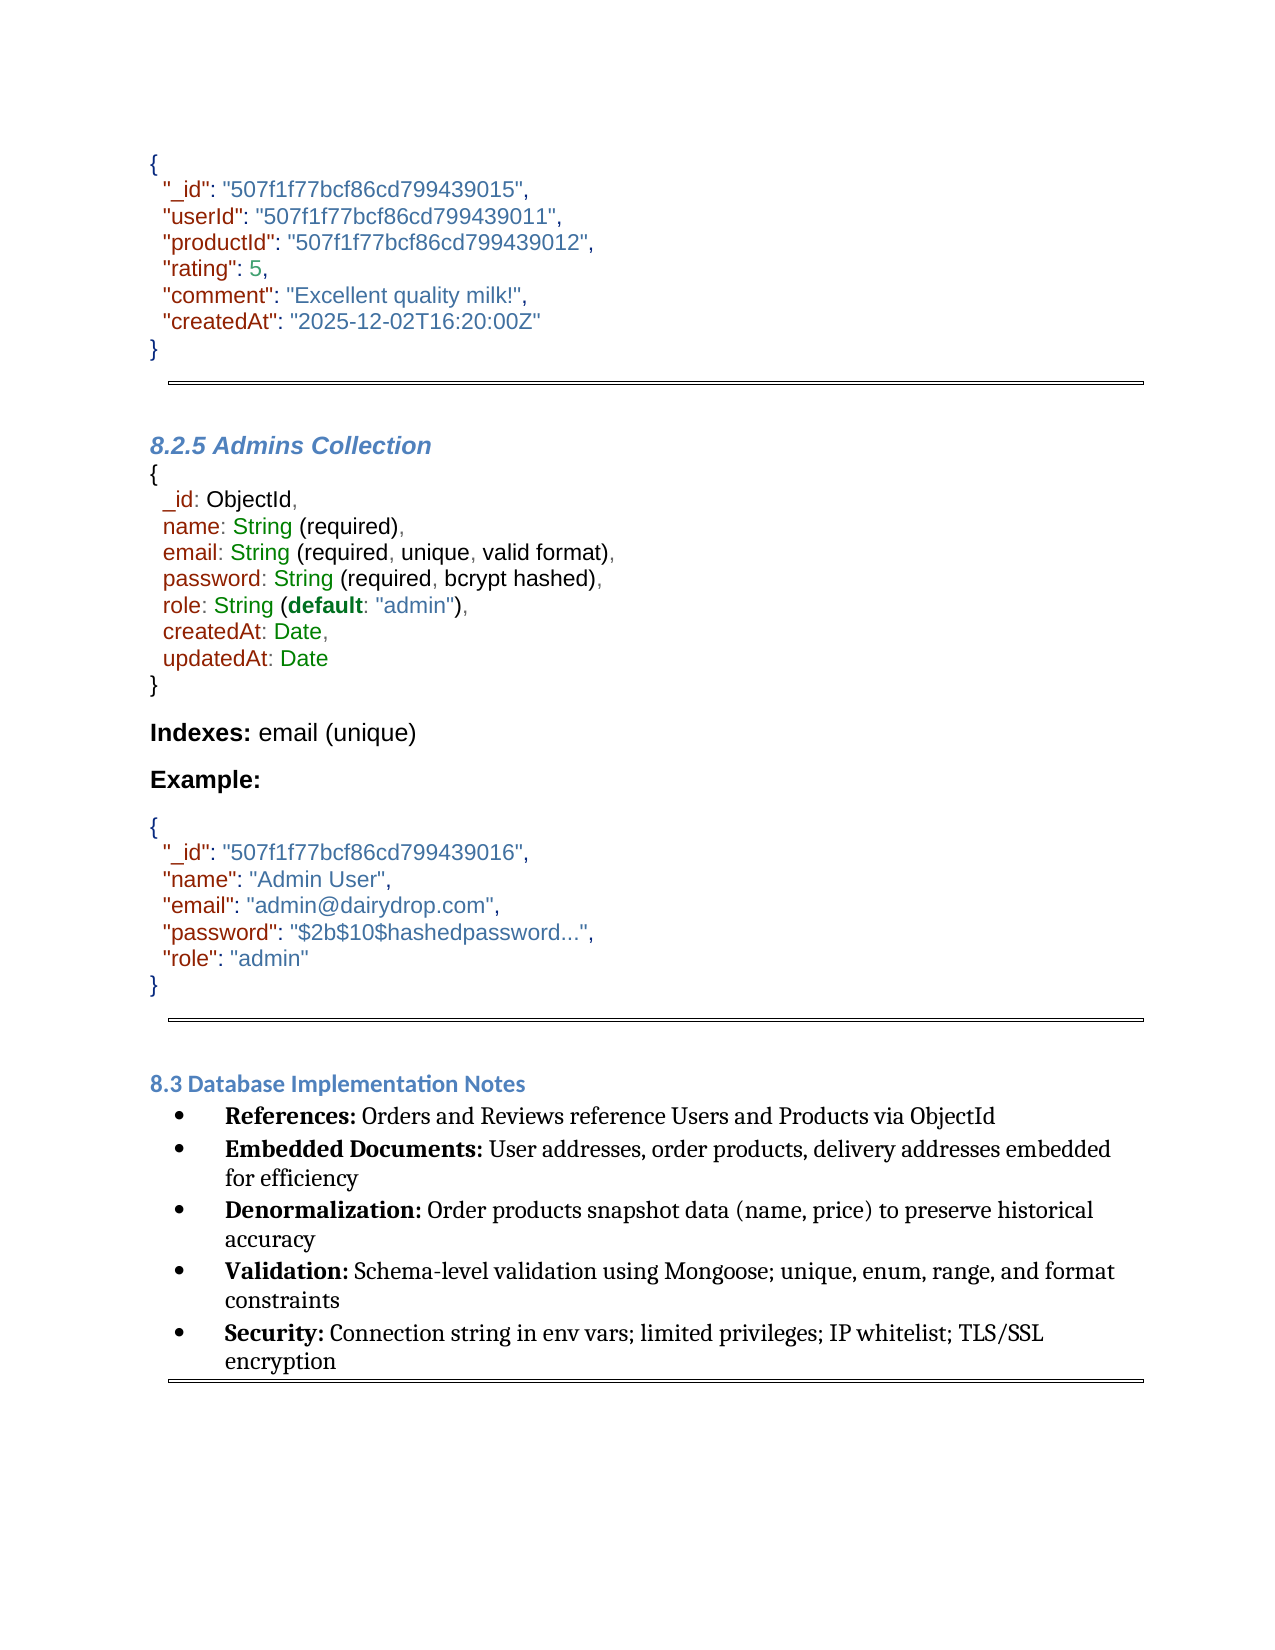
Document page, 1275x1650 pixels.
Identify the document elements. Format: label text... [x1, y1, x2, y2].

list Security: Connection string in env vars; limited privileges; IP whitelist; TLS/SSL encryption [175, 1318, 1125, 1376]
list References: Orders and Reviews reference Users and Products via ObjectId [175, 1102, 1125, 1131]
list Validation: Schema-level validation using Mongoose; unique, enum, range, and format constraints [175, 1257, 1125, 1315]
text Indexes: email (unique) [150, 718, 1125, 747]
text { _id: ObjectId, name: String (required), email: String (required, unique, valid format), password: String (required, bcrypt hashed), role: String (default: "admin"), createdAt: Date, updatedAt: Date } [150, 460, 1125, 697]
text { "_id": "507f1f77bcf86cd799439015", "userId": "507f1f77bcf86cd799439011", "productId": "507f1f77bcf86cd799439012", "rating": 5, "comment": "Excellent quality milk!", "createdAt": "2025-12-02T16:20:00Z" } [150, 150, 1125, 361]
text { "_id": "507f1f77bcf86cd799439016", "name": "Admin User", "email": "admin@dairydrop.com", "password": "$2b$10$hashedpassword...", "role": "admin" } [150, 813, 1125, 997]
text Example: [150, 766, 1125, 794]
subtitle 8.3 Database Implementation Notes [150, 1068, 1125, 1098]
subtitle 8.2.5 Admins Collection [150, 431, 1125, 460]
list Denormalization: Order products snapshot data (name, price) to preserve historical accuracy [175, 1196, 1125, 1253]
list Embedded Documents: User addresses, order products, delivery addresses embedded for efficiency [175, 1135, 1125, 1192]
